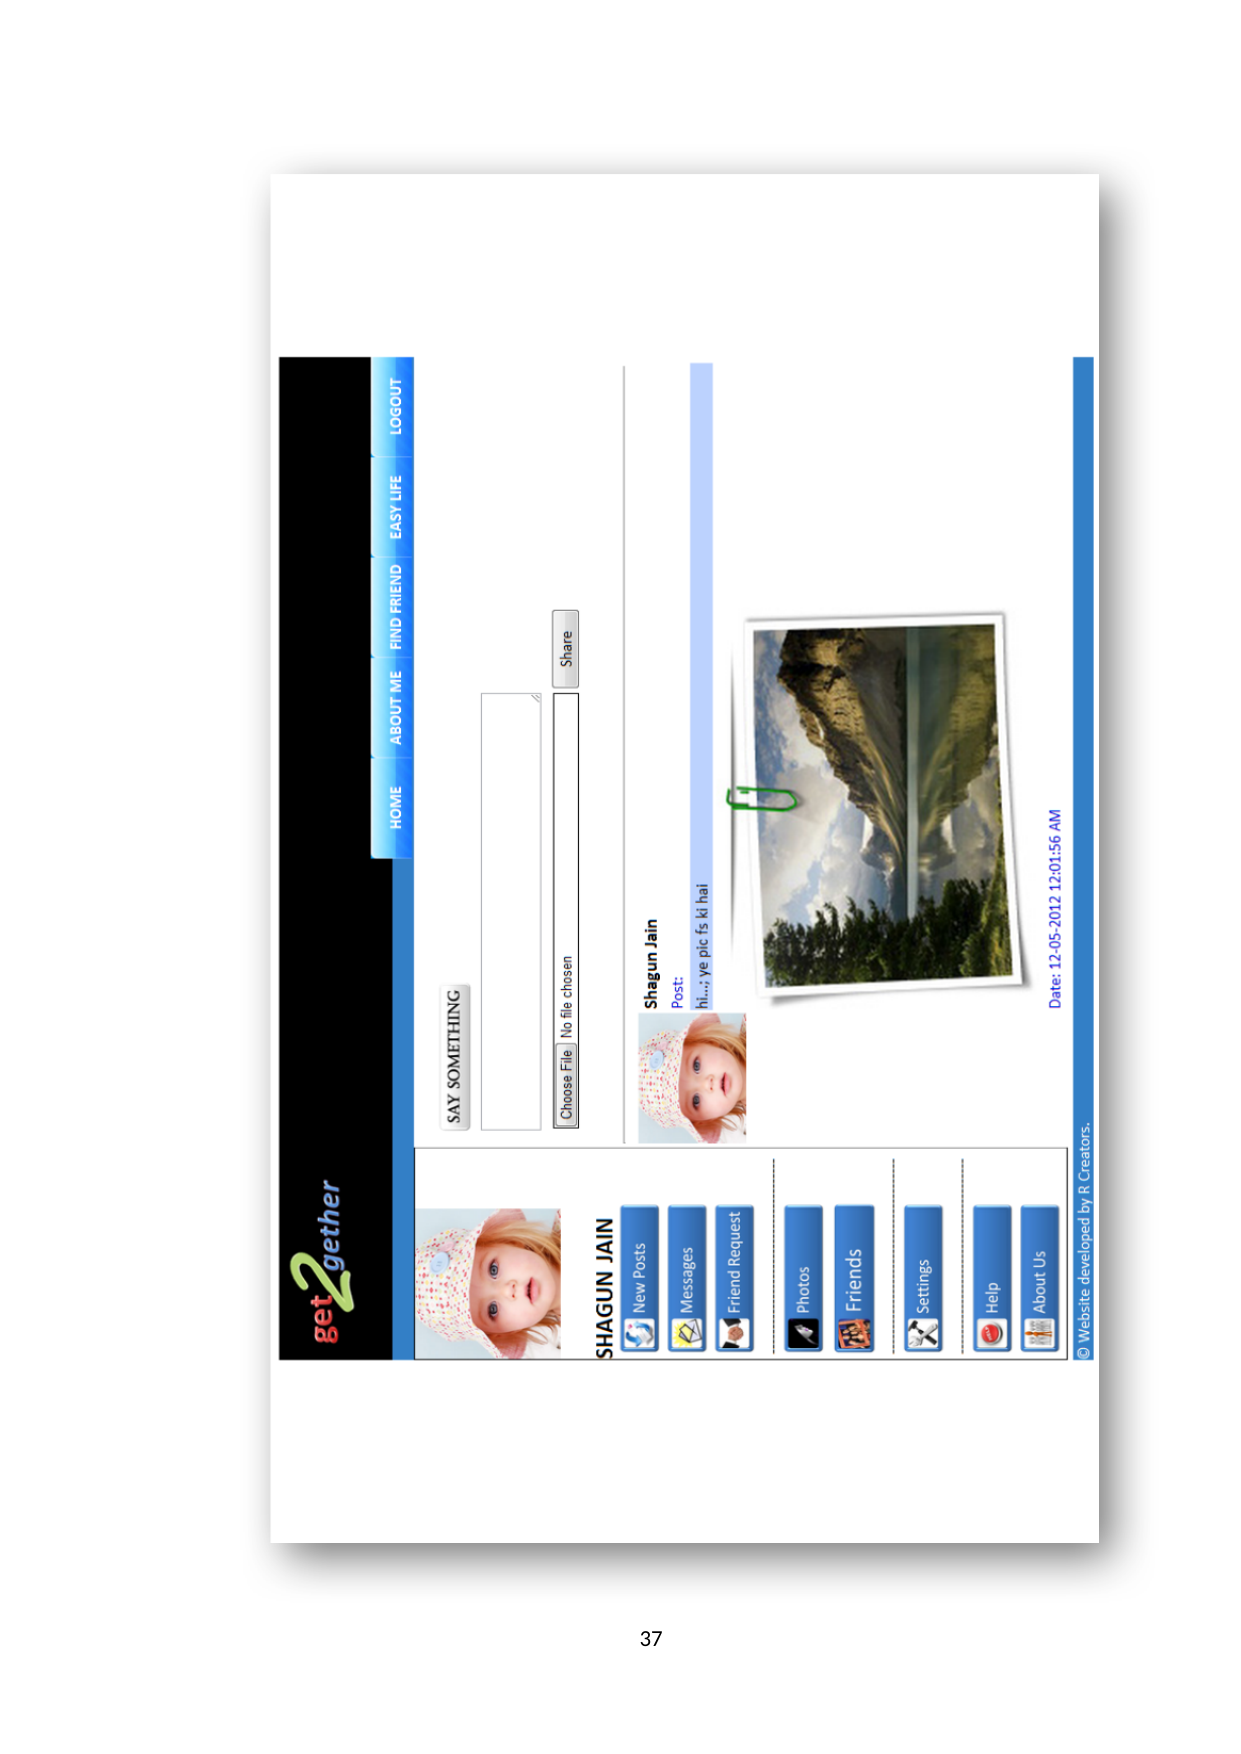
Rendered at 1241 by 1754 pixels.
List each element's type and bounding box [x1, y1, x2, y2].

picture [271, 175, 1098, 1542]
